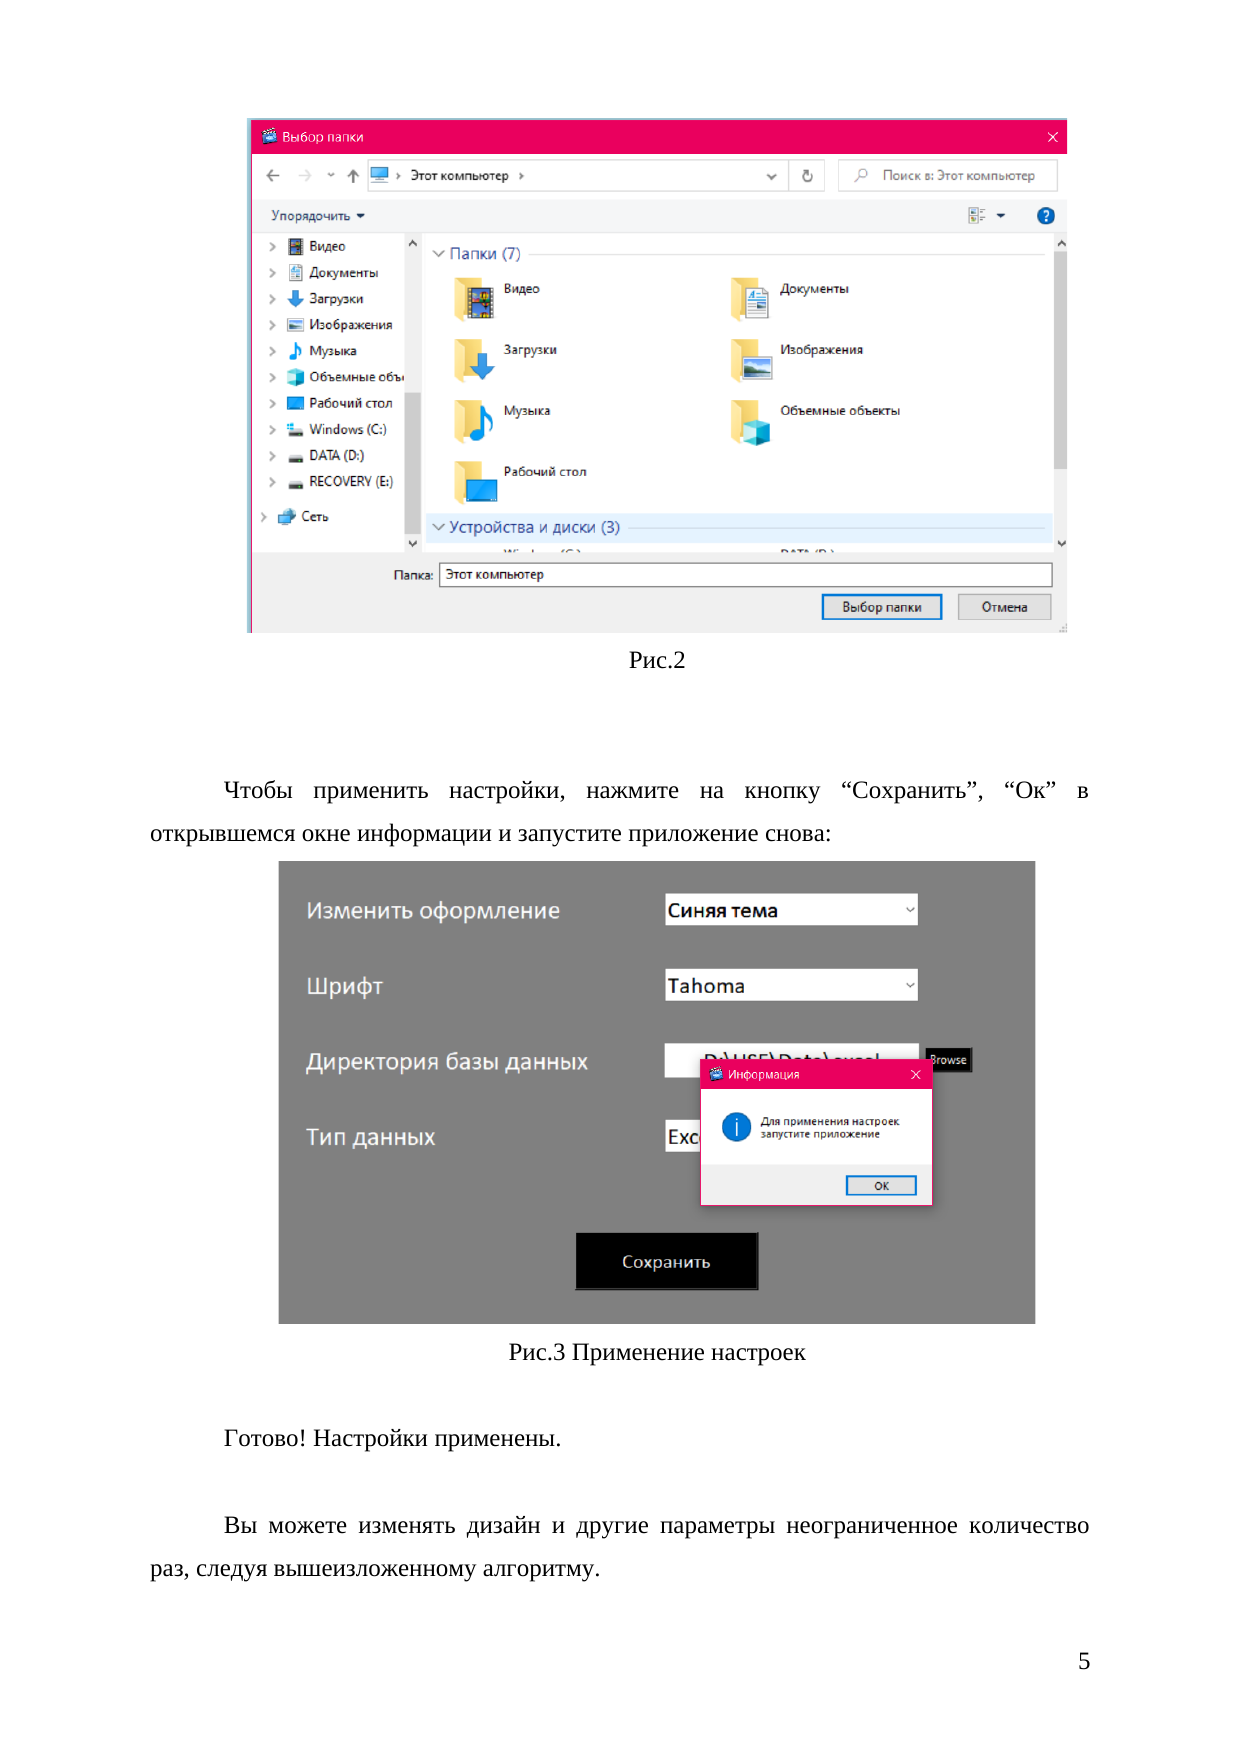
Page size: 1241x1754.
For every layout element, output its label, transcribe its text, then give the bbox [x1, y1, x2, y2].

text Вы можете изменять дизайн и другие параметры неограниченное количество раз, следуя вышеизложенному алгоритму. [150, 1510, 1090, 1582]
text Готово! Настройки применены. [150, 1423, 1090, 1452]
text Рис.3 Применение настроек [150, 1337, 1090, 1366]
text Рис.2 [150, 645, 1090, 674]
picture [246, 118, 1068, 633]
text Чтобы применить настройки, нажмите на кнопку “Сохранить”, “Ок” в открывшемся окне информации и запустите приложение снова: [150, 775, 1090, 847]
picture [278, 861, 1036, 1324]
